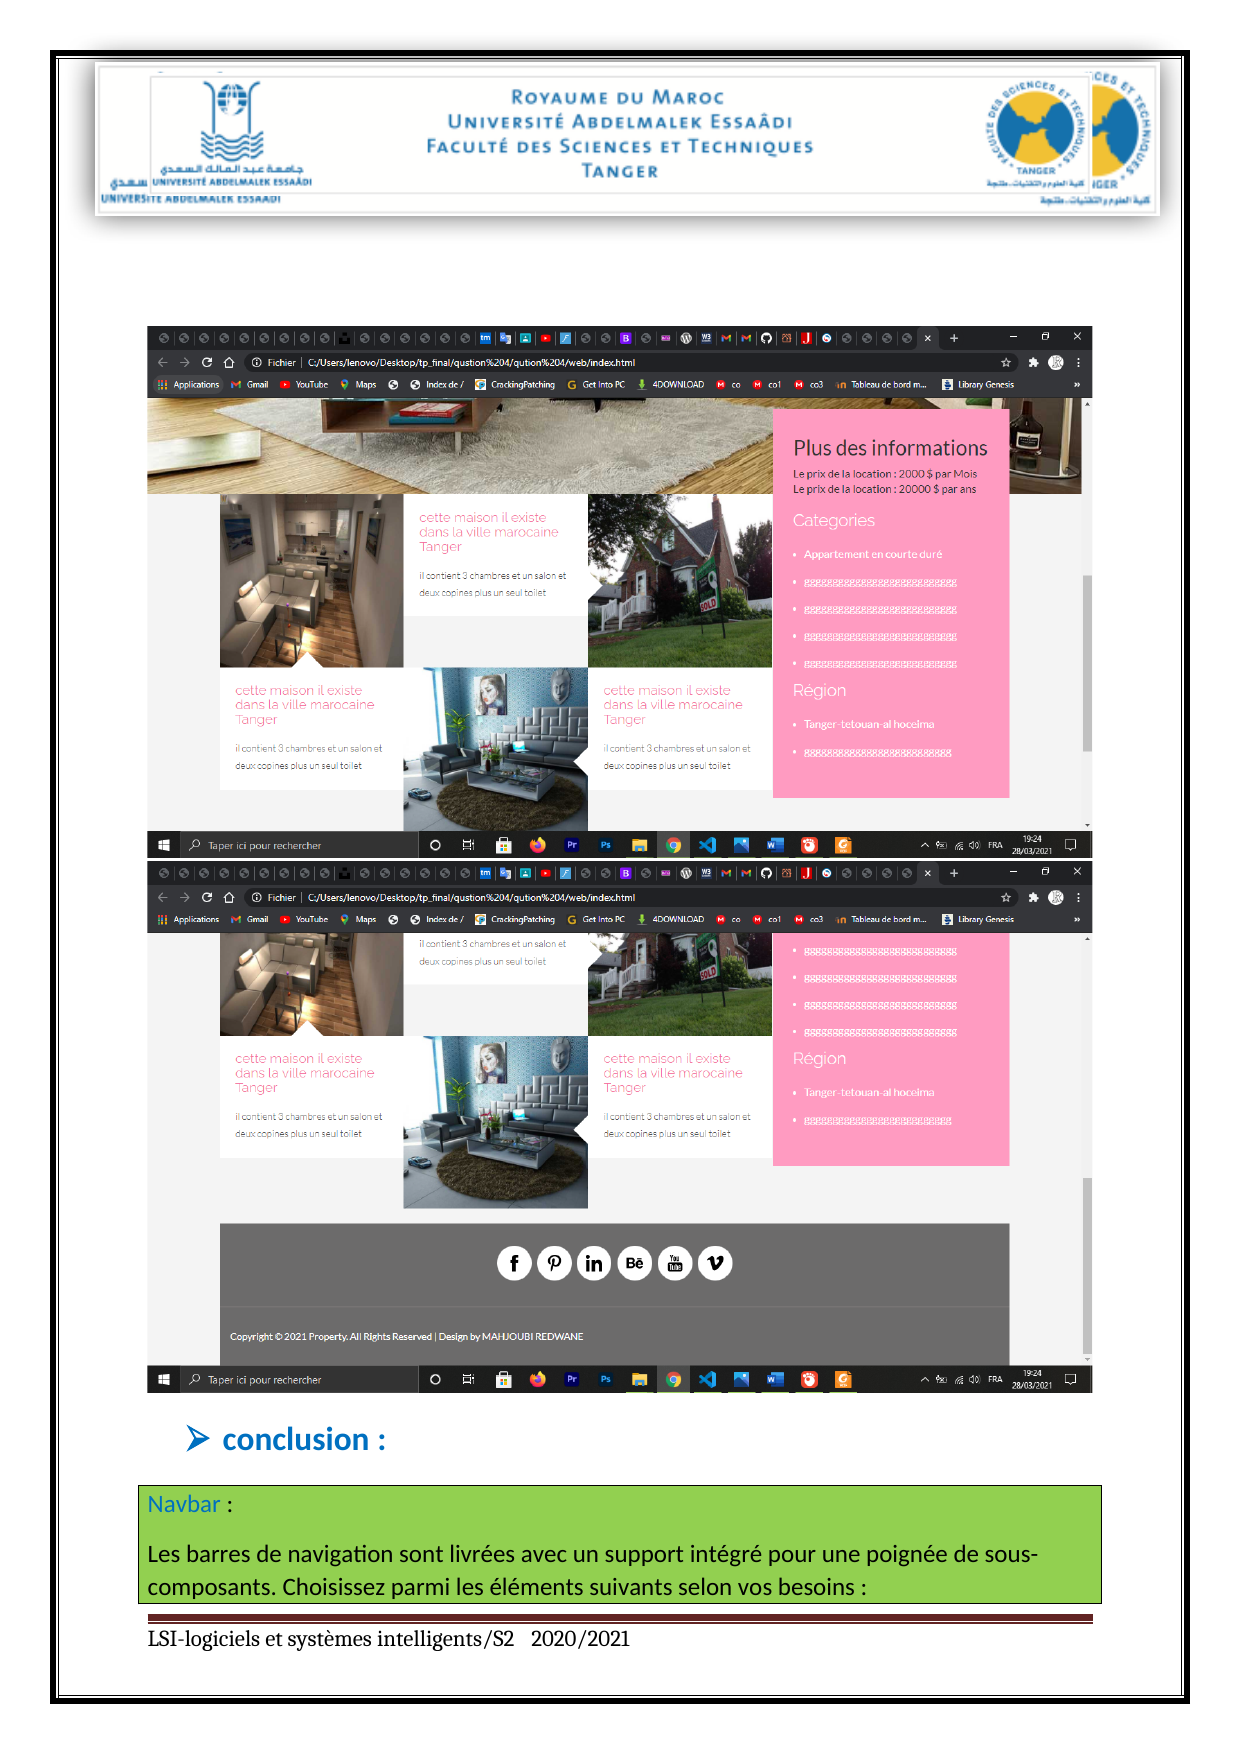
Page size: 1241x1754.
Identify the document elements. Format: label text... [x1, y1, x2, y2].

picture [147, 861, 1093, 1393]
text Les barres de navigation sont livrées avec un support intégré pour une poignée de sous-composants. Choisissez parmi les éléments suivants selon vos besoins : [139, 1535, 1101, 1603]
list conclusion : [185, 1418, 1093, 1458]
picture [95, 62, 1160, 216]
picture [147, 326, 1093, 858]
text Navbar : [139, 1486, 1101, 1519]
